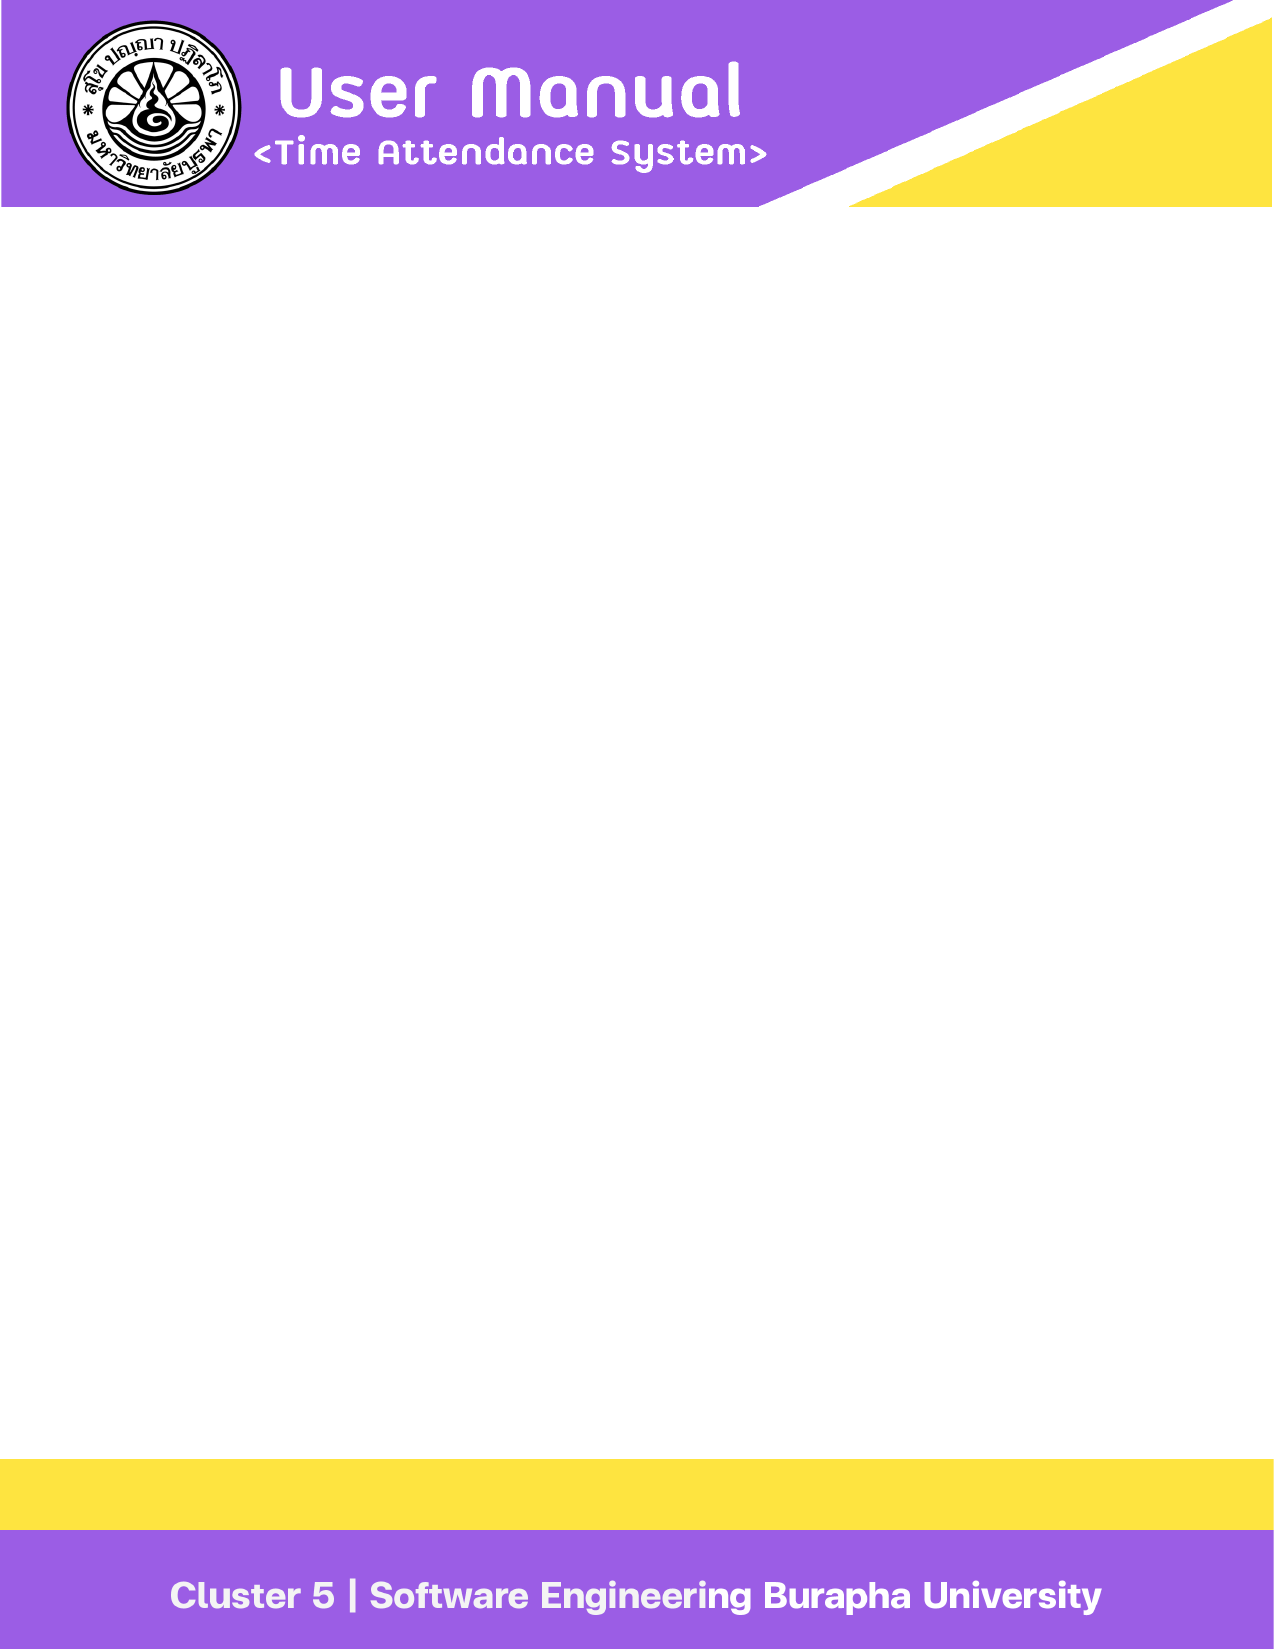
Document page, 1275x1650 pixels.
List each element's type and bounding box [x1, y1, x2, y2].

picture [0, 1457, 1274, 1649]
